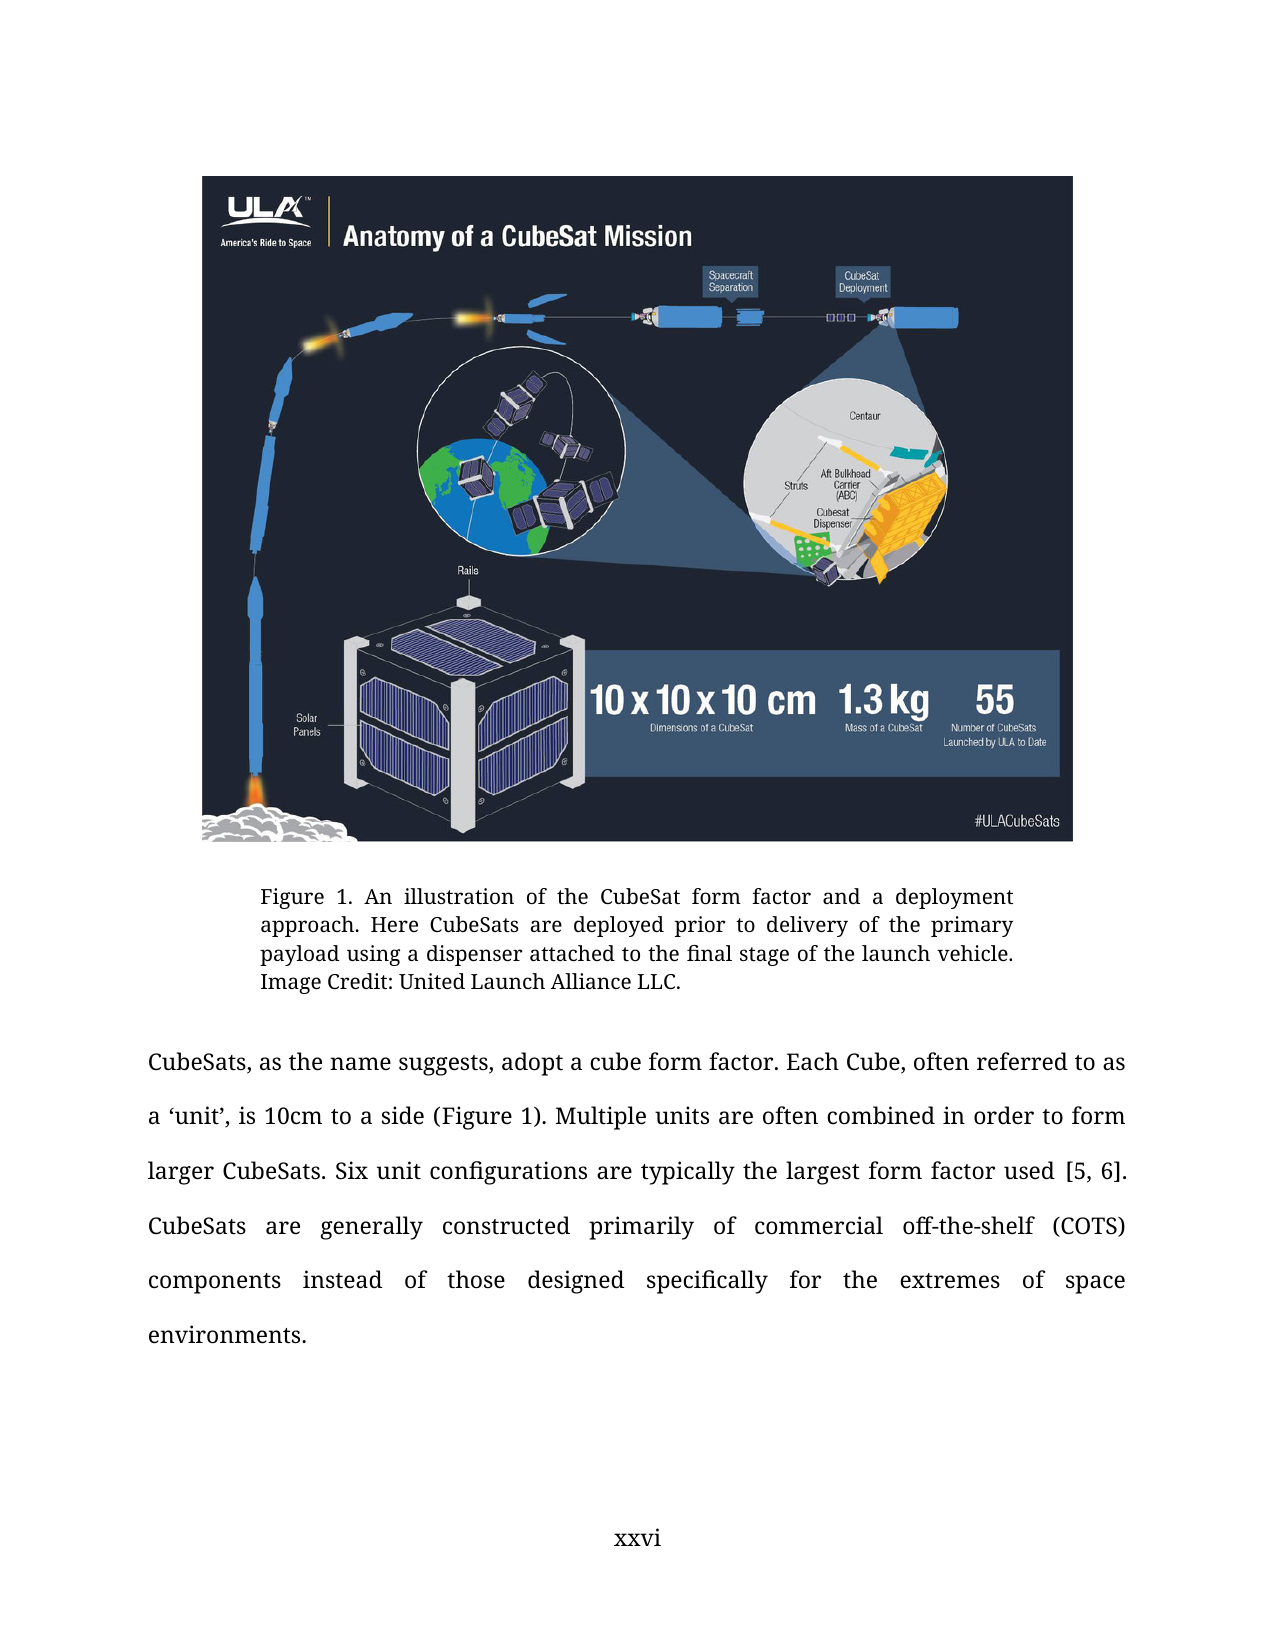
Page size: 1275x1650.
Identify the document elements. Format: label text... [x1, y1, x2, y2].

text CubeSats, as the name suggests, adopt a cube form factor. Each Cube, often referred to as a ‘unit’, is 10cm to a side (Figure 1). Multiple units are often combined in order to form larger CubeSats. Six unit configurations are typically the largest form factor used [5, 6]. CubeSats are generally constructed primarily of commercial off-the-shelf (COTS) components instead of those designed specifically for the extremes of space environments. [148, 1046, 1127, 1350]
picture [202, 176, 1073, 842]
text Figure 1. An illustration of the CubeSat form factor and a deployment approach. Here CubeSats are deployed prior to delivery of the primary payload using a dispenser attached to the final stage of the launch vehicle. Image Credit: United Launch Alliance LLC. [260, 882, 1015, 996]
